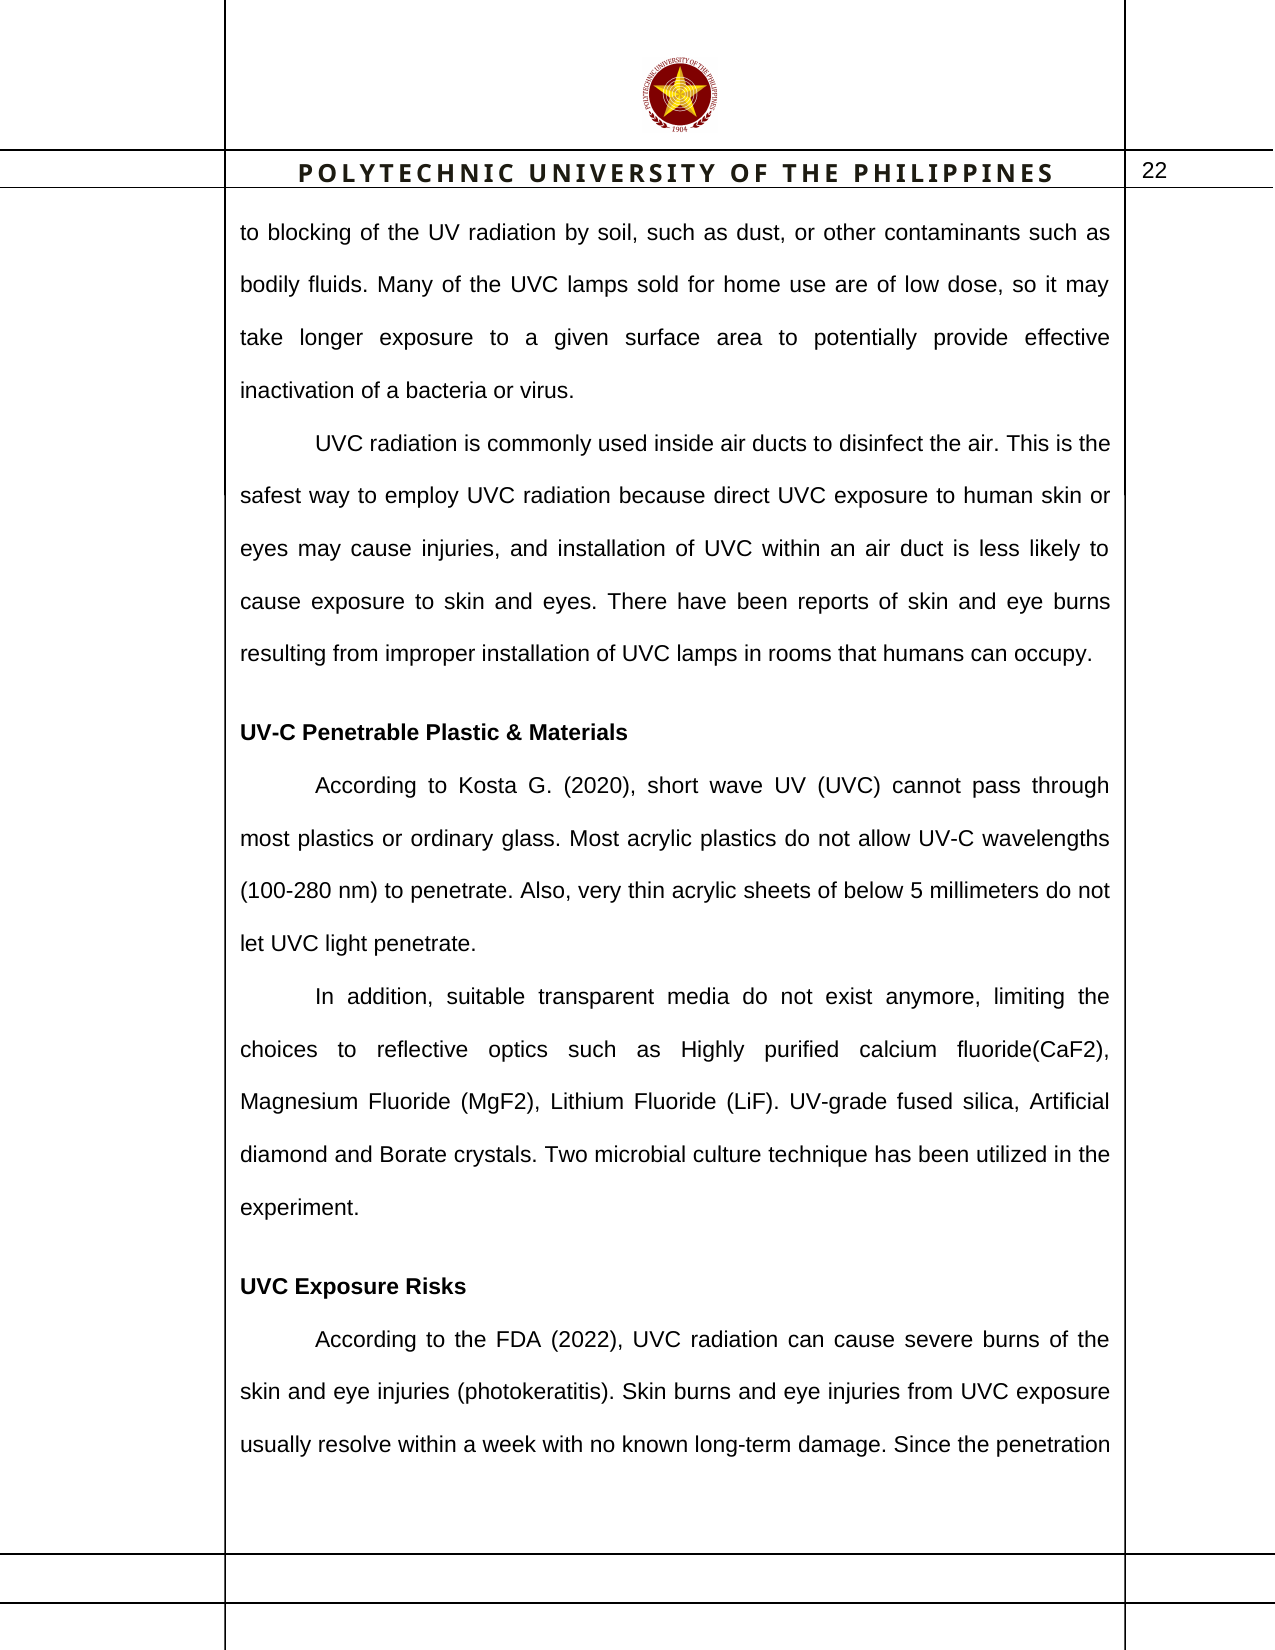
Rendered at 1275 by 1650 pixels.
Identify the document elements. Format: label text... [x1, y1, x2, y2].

picture [642, 57, 718, 133]
text In addition, suitable transparent media do not exist anymore, limiting the choices to reflective optics such as Highly purified calcium fluoride(CaF2), Magnesium Fluoride (MgF2), Lithium Fluoride (LiF). UV-grade fused silica, Artificial diamond and Borate crystals. Two microbial culture technique has been utilized in the experiment. [240, 983, 1111, 1220]
text According to Kosta G. (2020), short wave UV (UVC) cannot pass through most plastics or ordinary glass. Most acrylic plastics do not allow UV-C wavelengths (100-280 nm) to penetrate. Also, very thin acrylic sheets of below 5 millimeters do not let UVC light penetrate. [240, 772, 1111, 957]
text UVC radiation is commonly used inside air ducts to disinfect the air. This is the safest way to employ UVC radiation because direct UVC exposure to human skin or eyes may cause injuries, and installation of UVC within an air duct is less likely to cause exposure to skin and eyes. There have been reports of skin and eye burns resulting from improper installation of UVC lamps in rooms that humans can occupy. [240, 429, 1111, 667]
text UVC Exposure Risks [225, 1273, 1111, 1299]
text UV-C Penetrable Plastic & Materials [225, 719, 1111, 746]
